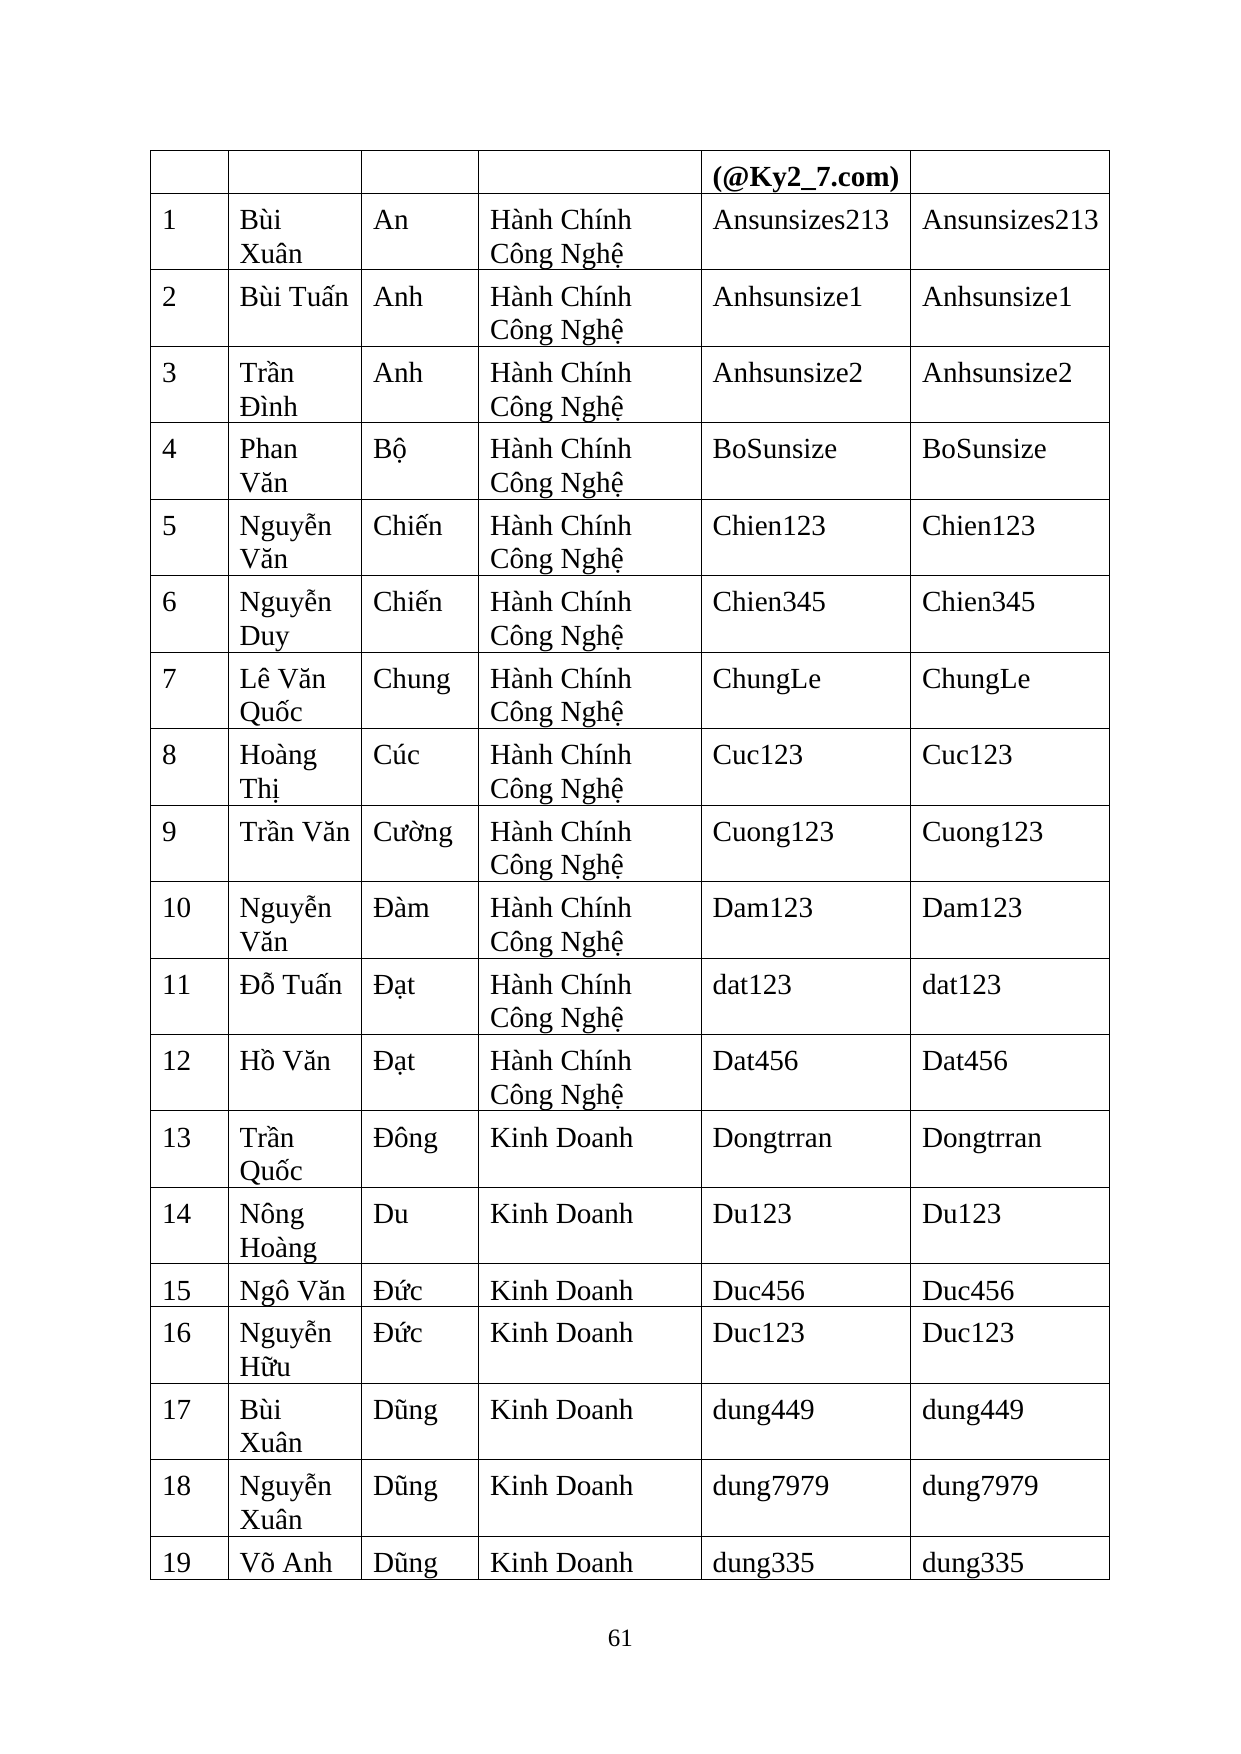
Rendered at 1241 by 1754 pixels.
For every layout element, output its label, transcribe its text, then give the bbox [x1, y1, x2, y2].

table_cell Kinh Doanh [479, 1460, 701, 1536]
table_cell dung335 [702, 1537, 910, 1578]
table_cell Dongtrran [702, 1111, 910, 1187]
table_cell An [362, 194, 478, 269]
table_cell dung7979 [702, 1460, 910, 1536]
table_cell Hành Chính Công Nghệ [479, 270, 701, 346]
table_cell Dat456 [702, 1035, 910, 1110]
table_cell Anhsunsize1 [702, 270, 910, 346]
table_cell Cuc123 [702, 729, 910, 804]
table_cell Ansunsizes213 [911, 194, 1109, 269]
table_cell Hành Chính Công Nghệ [479, 423, 701, 499]
table_cell Đức [362, 1264, 478, 1306]
table_cell Hành Chính Công Nghệ [479, 500, 701, 575]
table_cell 3 [151, 347, 228, 422]
table_cell Cuong123 [911, 806, 1109, 881]
table_cell 1 [151, 194, 228, 269]
table_cell Nguyễn Văn [229, 500, 361, 575]
table_cell Cúc [362, 729, 478, 804]
table_cell Kinh Doanh [479, 1384, 701, 1459]
table_cell Du123 [911, 1188, 1109, 1263]
table_cell Duc123 [911, 1307, 1109, 1383]
table_cell Kinh Doanh [479, 1537, 701, 1578]
table_cell Hành Chính Công Nghệ [479, 806, 701, 881]
table_cell Dũng [362, 1537, 478, 1578]
table_cell Cường [362, 806, 478, 881]
table_cell 13 [151, 1111, 228, 1187]
table_cell Dam123 [911, 882, 1109, 957]
table_cell Đàm [362, 882, 478, 957]
table_cell Chien345 [911, 576, 1109, 652]
table_cell Hành Chính Công Nghệ [479, 653, 701, 728]
table_header Phòng Ban [479, 151, 701, 193]
table_cell 16 [151, 1307, 228, 1383]
table_cell Hành Chính Công Nghệ [479, 729, 701, 804]
table_cell Hành Chính Công Nghệ [479, 882, 701, 957]
table_cell Dongtrran [911, 1111, 1109, 1187]
table_cell Duc456 [911, 1264, 1109, 1306]
table_cell 5 [151, 500, 228, 575]
table_cell Hoàng Thị [229, 729, 361, 804]
table_cell ChungLe [702, 653, 910, 728]
table_cell Anh [362, 270, 478, 346]
table_cell Duc456 [702, 1264, 910, 1306]
table_cell Bùi Xuân [229, 1384, 361, 1459]
table_header Mật Khẩu [911, 151, 1109, 193]
table_cell dat123 [911, 959, 1109, 1034]
table_cell 2 [151, 270, 228, 346]
table_cell Chien123 [911, 500, 1109, 575]
table_cell Nguyễn Duy [229, 576, 361, 652]
table_cell 17 [151, 1384, 228, 1459]
table_cell Du123 [702, 1188, 910, 1263]
table_cell Nguyễn Văn [229, 882, 361, 957]
table_cell Ansunsizes213 [702, 194, 910, 269]
table_cell Trần Văn [229, 806, 361, 881]
table_cell 14 [151, 1188, 228, 1263]
table_cell Hành Chính Công Nghệ [479, 959, 701, 1034]
table_cell dung449 [702, 1384, 910, 1459]
table_cell 6 [151, 576, 228, 652]
table_cell 19 [151, 1537, 228, 1578]
table_cell Chiến [362, 500, 478, 575]
table_cell 18 [151, 1460, 228, 1536]
table_cell Kinh Doanh [479, 1307, 701, 1383]
table_cell Bùi Xuân [229, 194, 361, 269]
table_cell Hành Chính Công Nghệ [479, 576, 701, 652]
table_cell Hành Chính Công Nghệ [479, 194, 701, 269]
table_cell Cuc123 [911, 729, 1109, 804]
table_cell BoSunsize [702, 423, 910, 499]
table_cell Nông Hoàng [229, 1188, 361, 1263]
table_cell Nguyễn Hữu [229, 1307, 361, 1383]
table_header STT [151, 151, 228, 193]
table_cell Chien123 [702, 500, 910, 575]
table_cell Phan Văn [229, 423, 361, 499]
table_cell Bộ [362, 423, 478, 499]
table_cell Dam123 [702, 882, 910, 957]
table_cell Hồ Văn [229, 1035, 361, 1110]
table_cell Nguyễn Xuân [229, 1460, 361, 1536]
table_cell Anh [362, 347, 478, 422]
table_cell 10 [151, 882, 228, 957]
table_cell 9 [151, 806, 228, 881]
table_cell Dũng [362, 1384, 478, 1459]
table_cell Ngô Văn [229, 1264, 361, 1306]
table_cell Kinh Doanh [479, 1264, 701, 1306]
table_cell BoSunsize [911, 423, 1109, 499]
table_cell Đạt [362, 959, 478, 1034]
table_header Họ [229, 151, 361, 193]
table_cell Dũng [362, 1460, 478, 1536]
table_cell Đức [362, 1307, 478, 1383]
table_cell Hành Chính Công Nghệ [479, 1035, 701, 1110]
table_cell Kinh Doanh [479, 1188, 701, 1263]
table_cell Đỗ Tuấn [229, 959, 361, 1034]
table_cell Bùi Tuấn [229, 270, 361, 346]
table_cell Hành Chính Công Nghệ [479, 347, 701, 422]
table_cell Lê Văn Quốc [229, 653, 361, 728]
table_cell dung335 [911, 1537, 1109, 1578]
table_cell Dat456 [911, 1035, 1109, 1110]
table_cell Kinh Doanh [479, 1111, 701, 1187]
table_cell Anhsunsize2 [911, 347, 1109, 422]
table_cell Chiến [362, 576, 478, 652]
table_cell dat123 [702, 959, 910, 1034]
table_cell Chien345 [702, 576, 910, 652]
table_cell Duc123 [702, 1307, 910, 1383]
table_cell 11 [151, 959, 228, 1034]
table_cell Cuong123 [702, 806, 910, 881]
table_cell Võ Anh [229, 1537, 361, 1578]
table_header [702, 151, 910, 193]
table_cell 7 [151, 653, 228, 728]
table_cell 4 [151, 423, 228, 499]
table_cell Chung [362, 653, 478, 728]
table_cell 12 [151, 1035, 228, 1110]
table_cell Anhsunsize1 [911, 270, 1109, 346]
table_cell dung449 [911, 1384, 1109, 1459]
table_cell 15 [151, 1264, 228, 1306]
table_cell Du [362, 1188, 478, 1263]
table_cell Đạt [362, 1035, 478, 1110]
table_cell ChungLe [911, 653, 1109, 728]
table_cell Trần Đình [229, 347, 361, 422]
table_header Tên [362, 151, 478, 193]
table_cell dung7979 [911, 1460, 1109, 1536]
table_cell Đông [362, 1111, 478, 1187]
table_cell Trần Quốc [229, 1111, 361, 1187]
table_cell Anhsunsize2 [702, 347, 910, 422]
table_cell 8 [151, 729, 228, 804]
